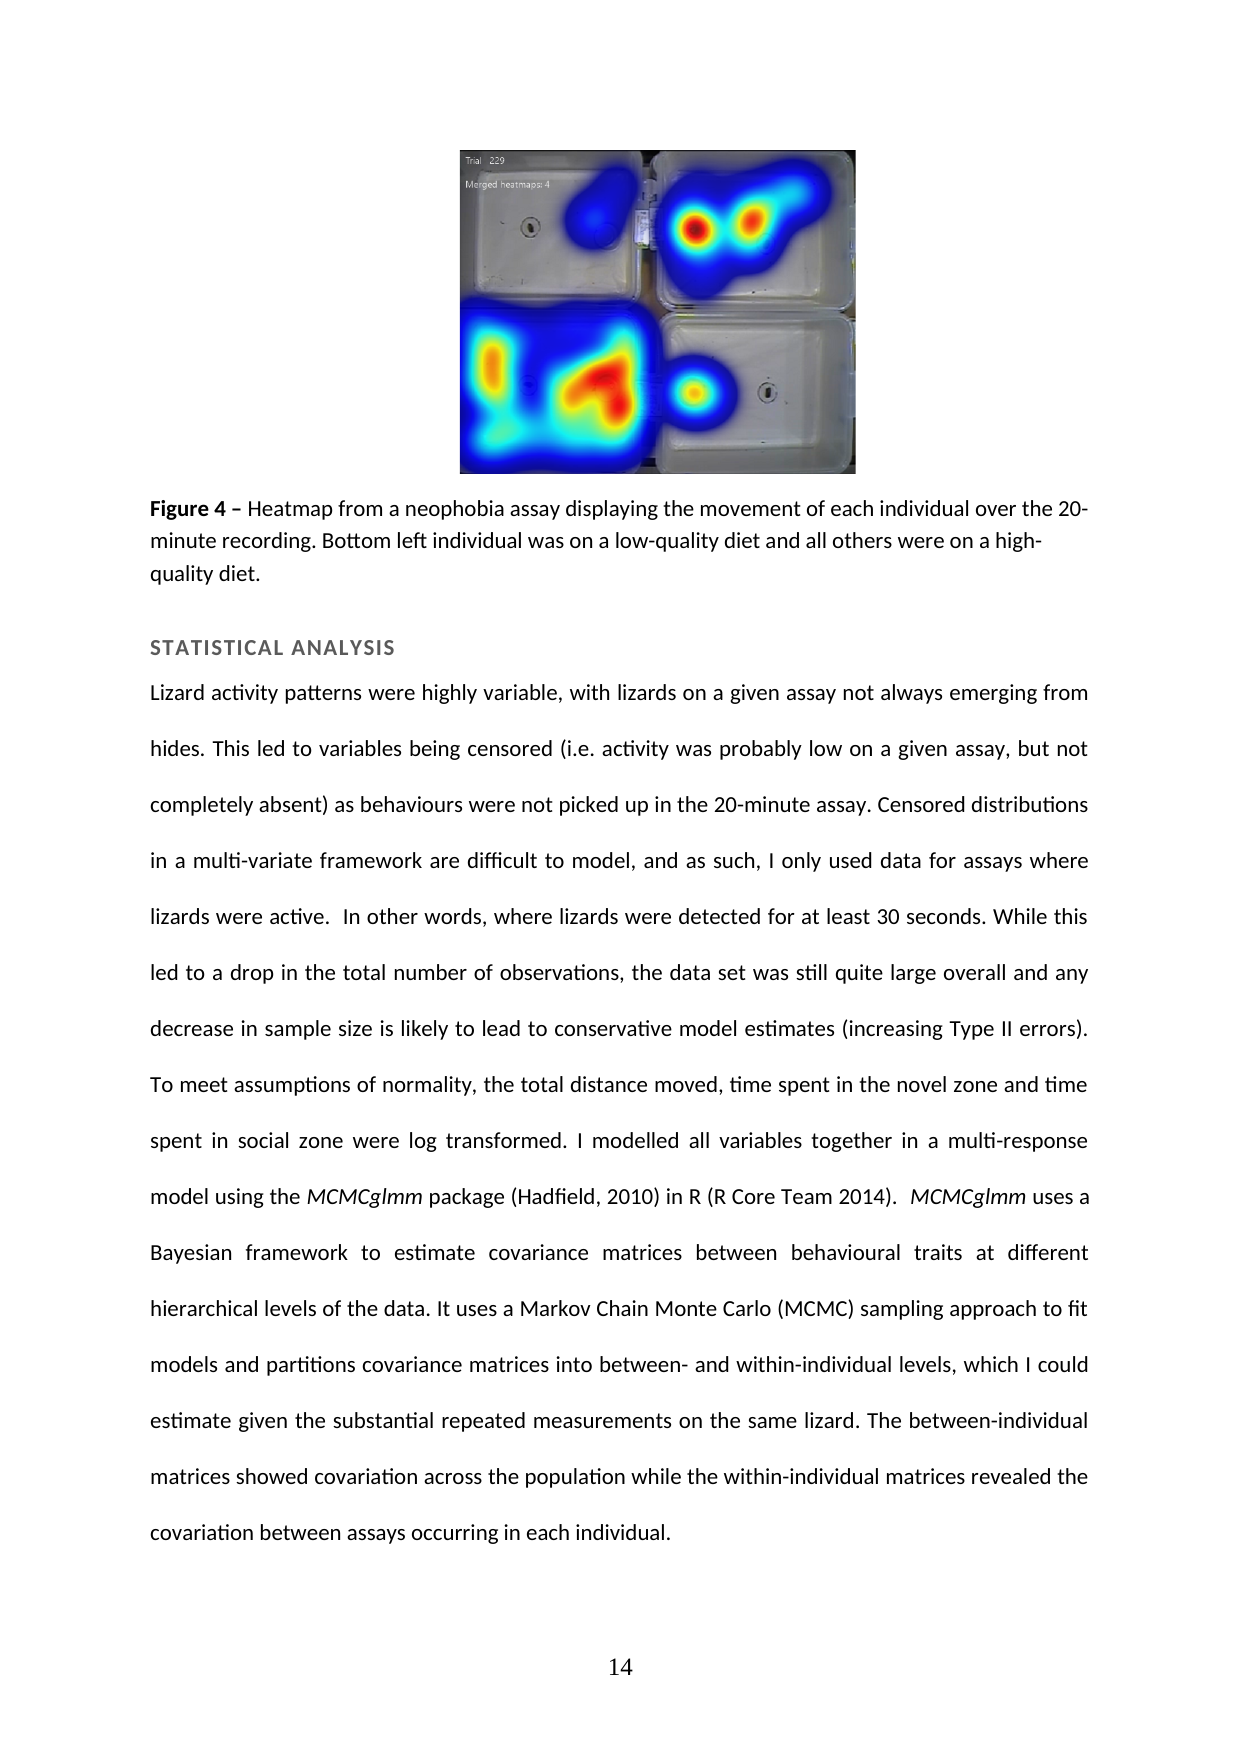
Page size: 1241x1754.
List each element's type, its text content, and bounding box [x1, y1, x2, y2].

picture [459, 150, 856, 474]
text Figure 4 – Heatmap from a neophobia assay displaying the movement of each individual over the 20-minute recording. Bottom left individual was on a low-quality diet and all others were on a high-quality diet. [150, 494, 1090, 587]
text Lizard activity patterns were highly variable, with lizards on a given assay not always emerging from hides. This led to variables being censored (i.e. activity was probably low on a given assay, but not completely absent) as behaviours were not picked up in the 20-minute assay. Censored distributions in a multi-variate framework are difficult to model, and as such, I only used data for assays where lizards were active. In other words, where lizards were detected for at least 30 seconds. While this led to a drop in the total number of observations, the data set was still quite large overall and any decrease in sample size is likely to lead to conservative model estimates (increasing Type II errors). To meet assumptions of normality, the total distance moved, time spent in the novel zone and time spent in social zone were log transformed. I modelled all variables together in a multi-response model using the MCMCglmm package (Hadfield, 2010) in R (R Core Team 2014). MCMCglmm uses a Bayesian framework to estimate covariance matrices between behavioural traits at different hierarchical levels of the data. It uses a Markov Chain Monte Carlo (MCMC) sampling approach to fit models and partitions covariance matrices into between- and within-individual levels, which I could estimate given the substantial repeated measurements on the same lizard. The between-individual matrices showed covariation across the population while the within-individual matrices revealed the covariation between assays occurring in each individual. [150, 678, 1090, 1546]
subtitle STATISTICAL ANALYSIS [150, 633, 1090, 661]
